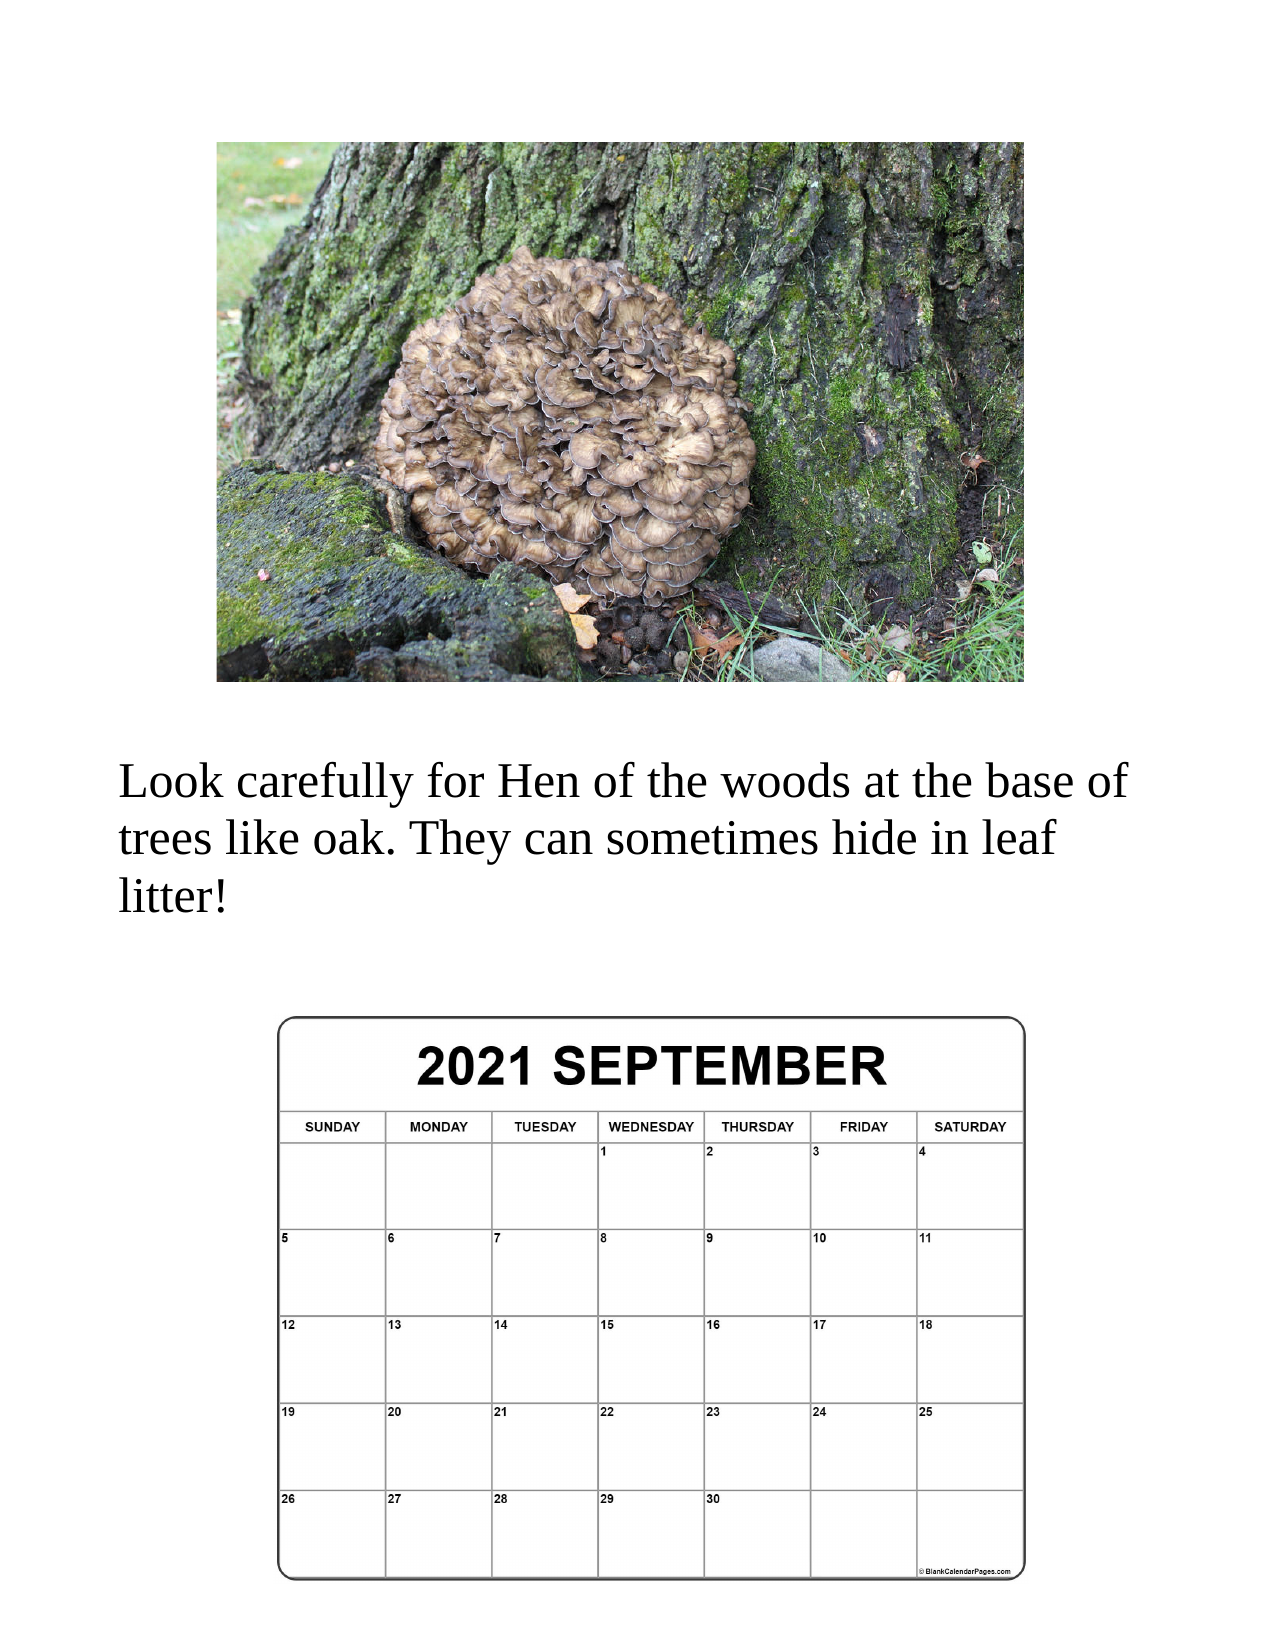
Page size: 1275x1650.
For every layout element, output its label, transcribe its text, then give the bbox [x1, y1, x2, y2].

text Look carefully for Hen of the woods at the base of trees like oak. They can sometimes hide in leaf litter! [118, 751, 1157, 923]
picture [273, 1013, 1030, 1584]
picture [216, 142, 1024, 682]
